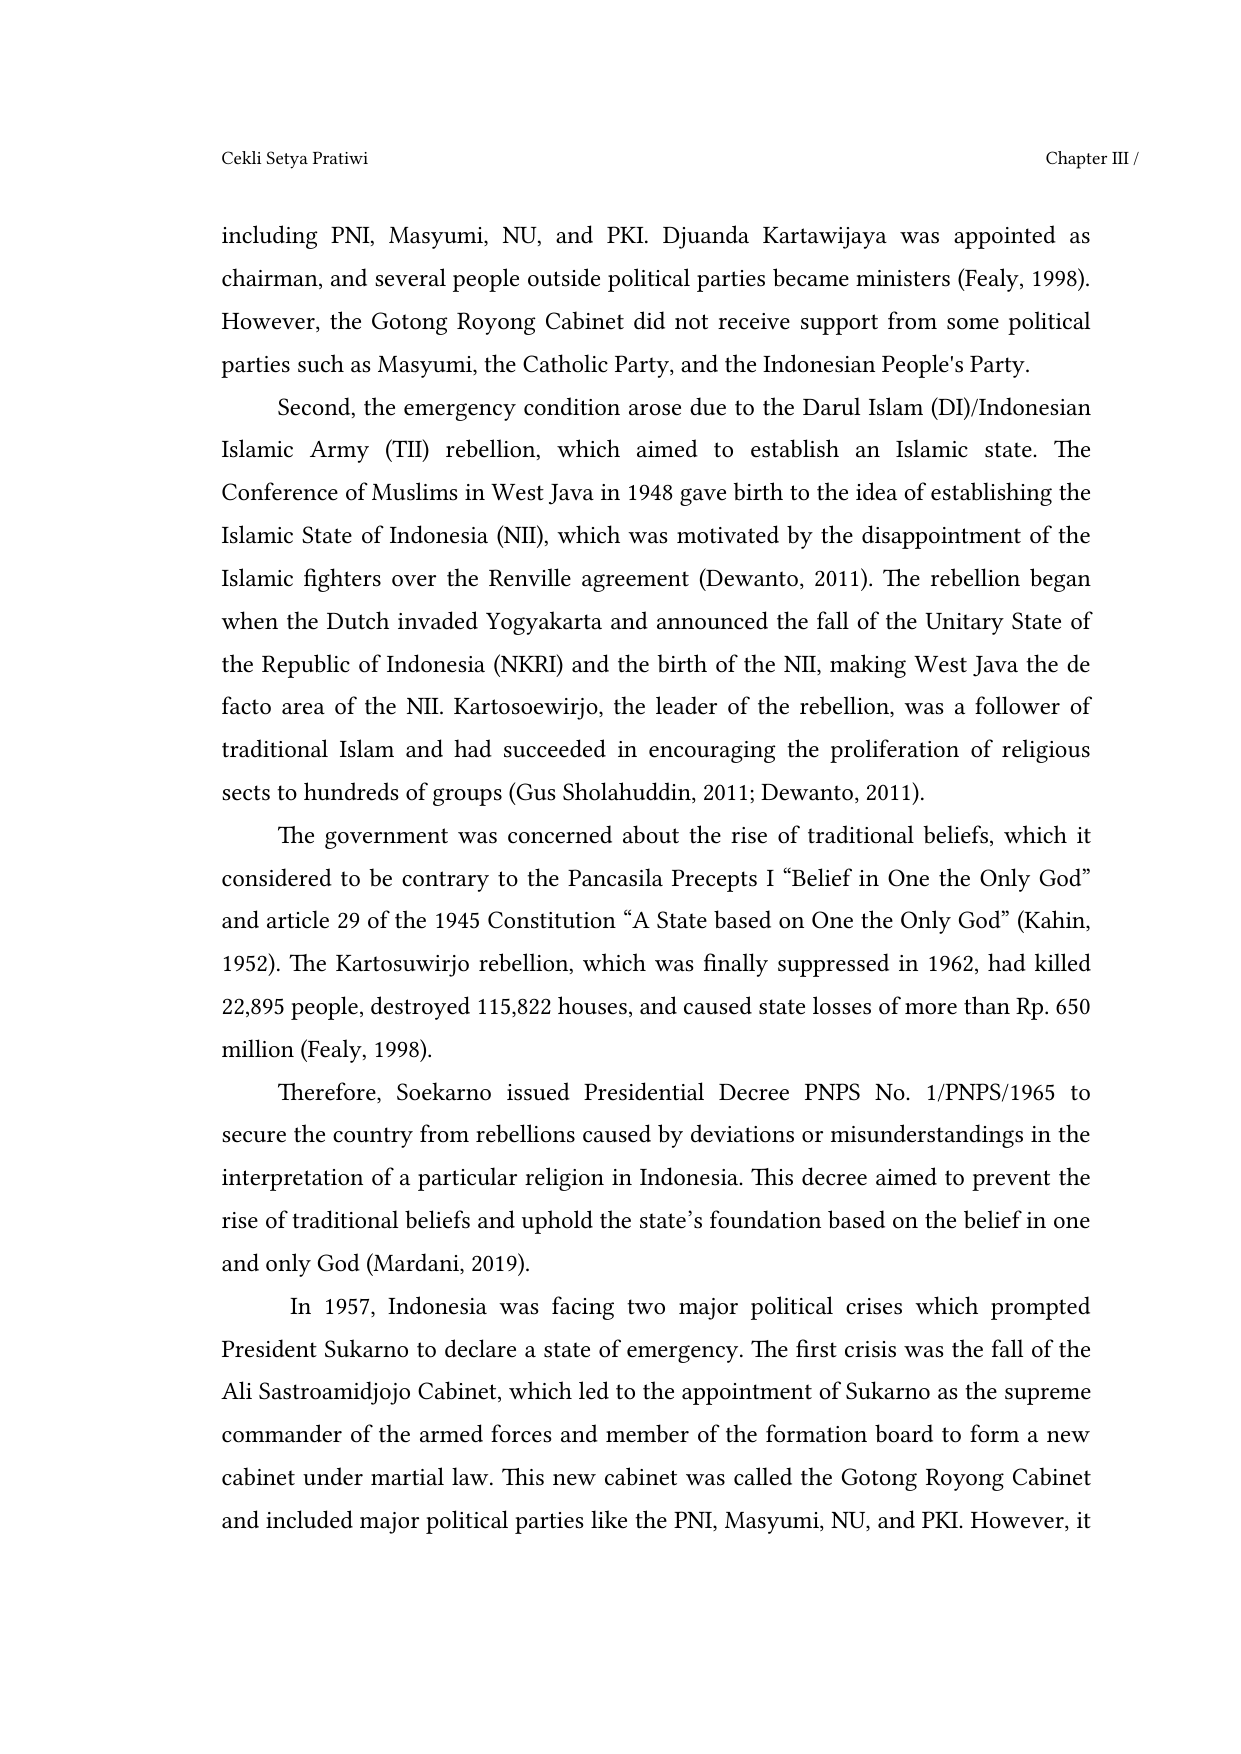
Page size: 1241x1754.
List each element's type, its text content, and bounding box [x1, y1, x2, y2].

text Second, the emergency condition arose due to the Darul Islam (DI)/Indonesian Islamic Army (TII) rebellion, which aimed to establish an Islamic state. The Conference of Muslims in West Java in 1948 gave birth to the idea of establishing the Islamic State of Indonesia (NII), which was motivated by the disappointment of the Islamic fighters over the Renville agreement (Dewanto, 2011). The rebellion began when the Dutch invaded Yogyakarta and announced the fall of the Unitary State of the Republic of Indonesia (NKRI) and the birth of the NII, making West Java the de facto area of the NII. Kartosoewirjo, the leader of the rebellion, was a follower of traditional Islam and had succeeded in encouraging the proliferation of religious sects to hundreds of groups (Gus Sholahuddin, 2011; Dewanto, 2011). [221, 393, 1092, 807]
text The government was concerned about the rise of traditional beliefs, which it considered to be contrary to the Pancasila Precepts I “Belief in One the Only God” and article 29 of the 1945 Constitution “A State based on One the Only God” (Kahin, 1952). The Kartosuwirjo rebellion, which was finally suppressed in 1962, had killed 22,895 people, destroyed 115,822 houses, and caused state losses of more than Rp. 650 million (Fealy, 1998). [221, 821, 1092, 1063]
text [221, 1292, 1092, 1534]
text Therefore, Soekarno issued Presidential Decree PNPS No. 1/PNPS/1965 to secure the country from rebellions caused by deviations or misunderstandings in the interpretation of a particular religion in Indonesia. This decree aimed to prevent the rise of traditional beliefs and uphold the state’s foundation based on the belief in one and only God (Mardani, 2019). [221, 1078, 1092, 1277]
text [221, 221, 1092, 378]
